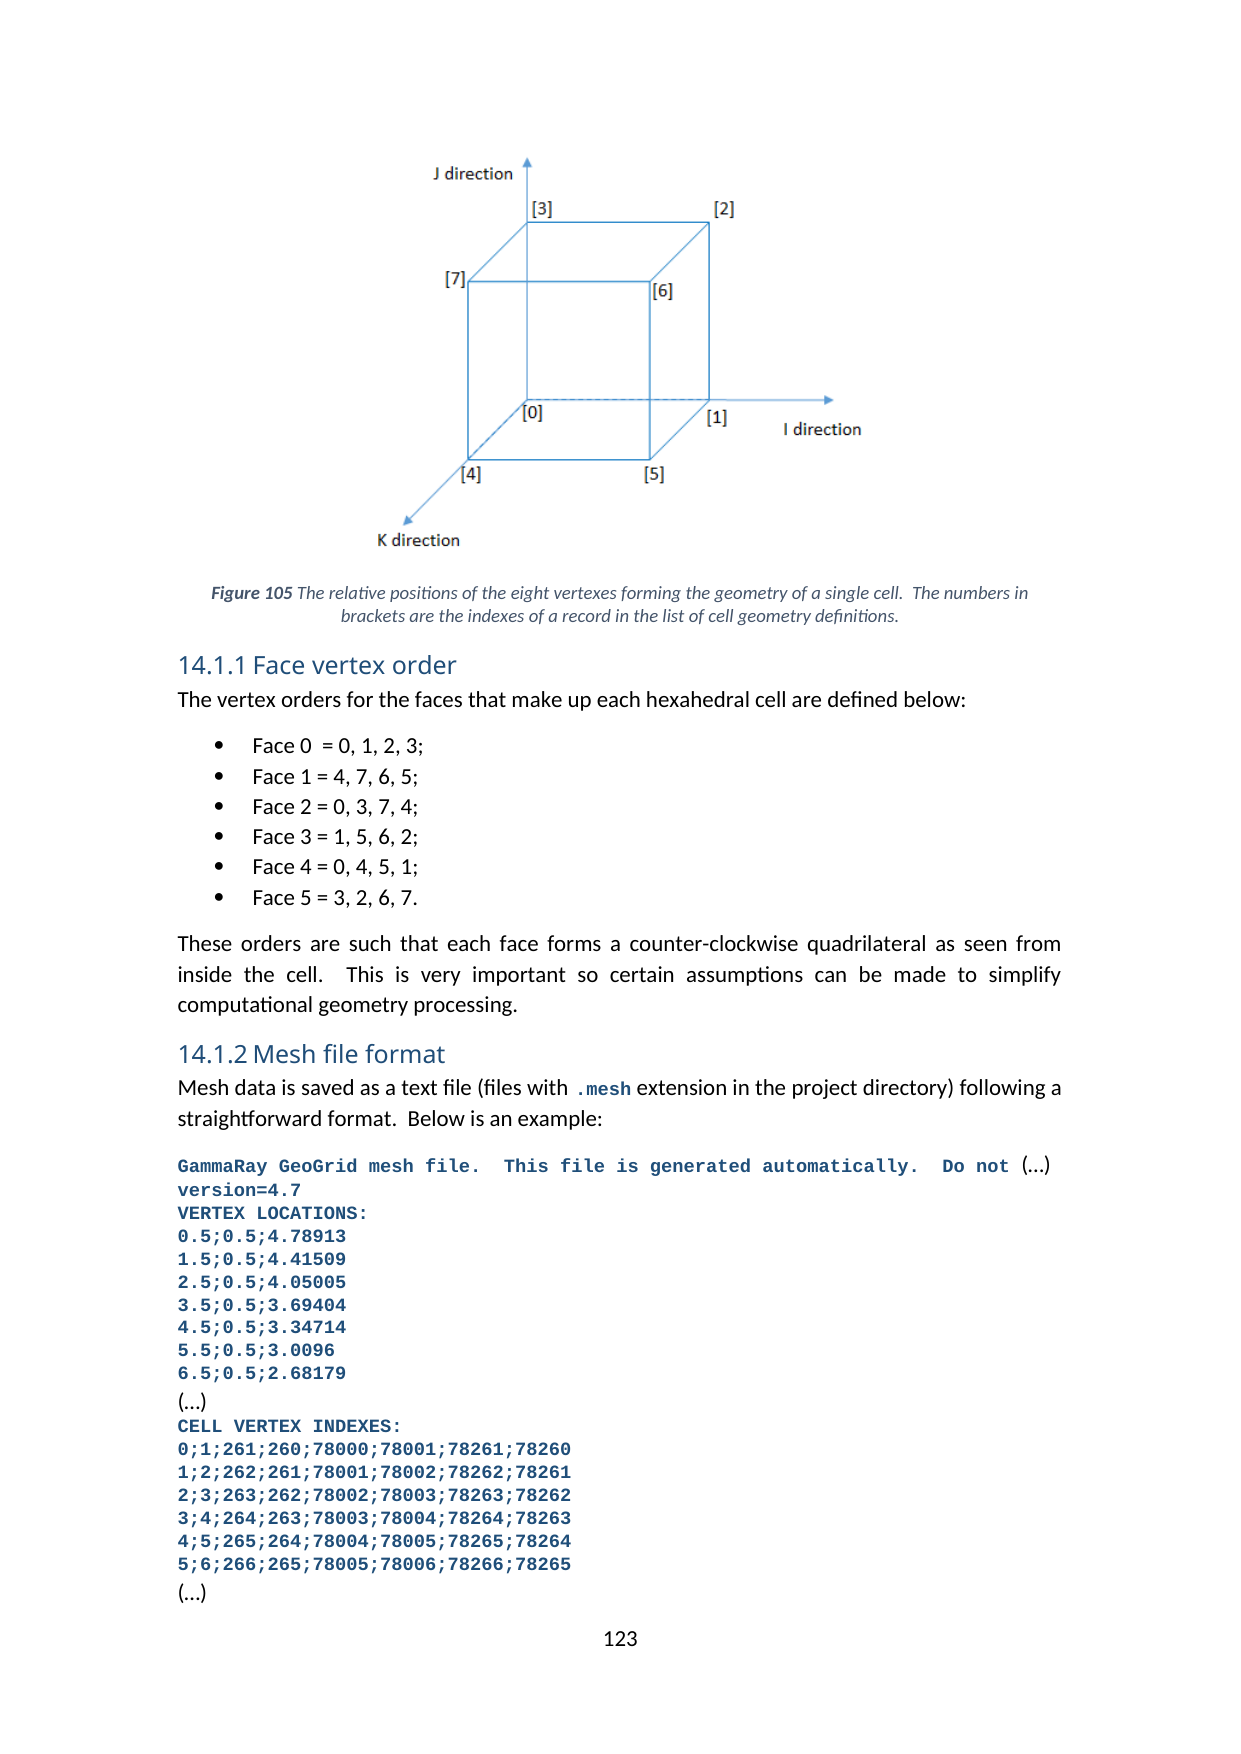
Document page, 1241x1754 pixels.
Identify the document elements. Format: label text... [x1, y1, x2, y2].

text version=4.7 [177, 1181, 1063, 1202]
text 6.5;0.5;2.68179 [177, 1364, 1063, 1385]
text 4;5;265;264;78004;78005;78265;78264 [177, 1532, 1063, 1553]
text 0;1;261;260;78000;78001;78261;78260 [177, 1440, 1063, 1461]
text 1;2;262;261;78001;78002;78262;78261 [177, 1463, 1063, 1484]
text GammaRay GeoGrid mesh file. This file is generated automatically. Do not (…) [177, 1151, 1063, 1179]
text Figure 105 The relative positions of the eight vertexes forming the geometry of a single cell. The numbers in brackets are the indexes of a record in the list of cell geometry definitions. [177, 581, 1063, 627]
text Mesh data is saved as a text file (files with .mesh extension in the project directory) following a straightforward format. Below is an example: [177, 1073, 1063, 1132]
list Face 1 = 4, 7, 6, 5; [215, 762, 1063, 790]
picture [365, 147, 875, 563]
text 3.5;0.5;3.69404 [177, 1295, 1063, 1317]
subtitle Mesh file format [177, 1037, 1063, 1071]
text 4.5;0.5;3.34714 [177, 1318, 1063, 1339]
text (…) [177, 1387, 1063, 1415]
list Face 0 = 0, 1, 2, 3; [215, 732, 1063, 759]
text 1.5;0.5;4.41509 [177, 1249, 1063, 1271]
subtitle Face vertex order [177, 648, 1063, 682]
text 3;4;264;263;78003;78004;78264;78263 [177, 1509, 1063, 1530]
list Face 4 = 0, 4, 5, 1; [215, 852, 1063, 880]
text 5;6;266;265;78005;78006;78266;78265 [177, 1555, 1063, 1576]
list Face 5 = 3, 2, 6, 7. [215, 883, 1063, 911]
text (…) [177, 1578, 1063, 1606]
text 2;3;263;262;78002;78003;78263;78262 [177, 1486, 1063, 1507]
list Face 3 = 1, 5, 6, 2; [215, 822, 1063, 850]
text 2.5;0.5;4.05005 [177, 1272, 1063, 1294]
text The vertex orders for the faces that make up each hexahedral cell are defined below: [177, 685, 1063, 713]
list Face 2 = 0, 3, 7, 4; [215, 792, 1063, 820]
text These orders are such that each face forms a counter-clockwise quadrilateral as seen from inside the cell. This is very important so certain assumptions can be made to simplify computational geometry processing. [177, 929, 1063, 1018]
text CELL VERTEX INDEXES: [177, 1417, 1063, 1438]
text VERTEX LOCATIONS: [177, 1204, 1063, 1225]
text 5.5;0.5;3.0096 [177, 1341, 1063, 1362]
text 0.5;0.5;4.78913 [177, 1227, 1063, 1248]
